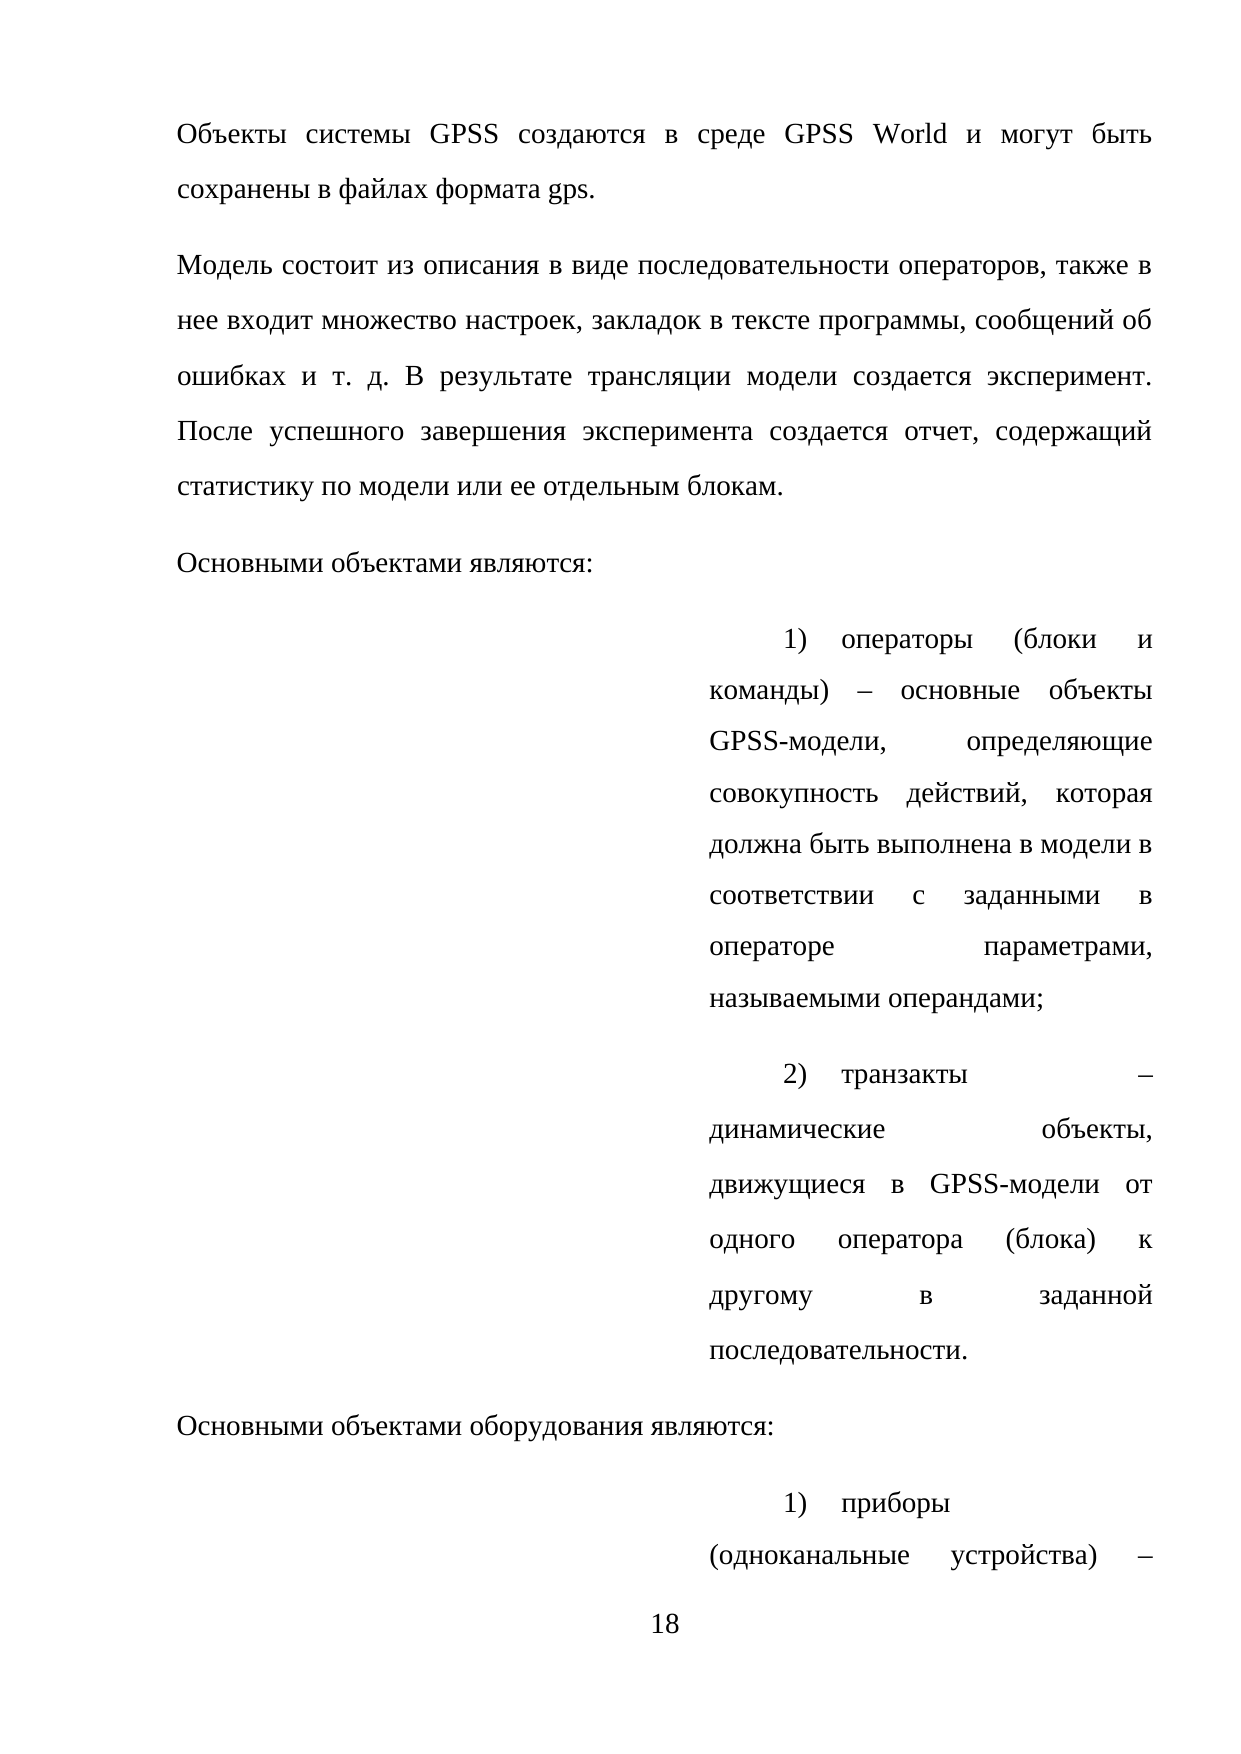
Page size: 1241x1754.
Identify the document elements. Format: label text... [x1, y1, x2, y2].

text Объекты системы GPSS создаются в среде GPSS World и могут быть сохранены в файлах формата gps. [176, 117, 1153, 205]
text Основными объектами оборудования являются: [176, 1408, 1153, 1442]
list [709, 1485, 1153, 1570]
list транзакты – динамические объекты, движущиеся в GPSS-модели от одного оператора (блока) к другому в заданной последовательности. [709, 1056, 1153, 1366]
list операторы (блоки и команды) – основные объекты GPSS-модели, определяющие совокупность действий, которая должна быть выполнена в модели в соответствии с заданными в операторе параметрами, называемыми операндами; [709, 621, 1153, 1013]
text Основными объектами являются: [176, 545, 1153, 578]
text Модель состоит из описания в виде последовательности операторов, также в нее входит множество настроек, закладок в тексте программы, сообщений об ошибках и т. д. В результате трансляции модели создается эксперимент. После успешного завершения эксперимента создается отчет, содержащий статистику по модели или ее отдельным блокам. [176, 247, 1153, 502]
